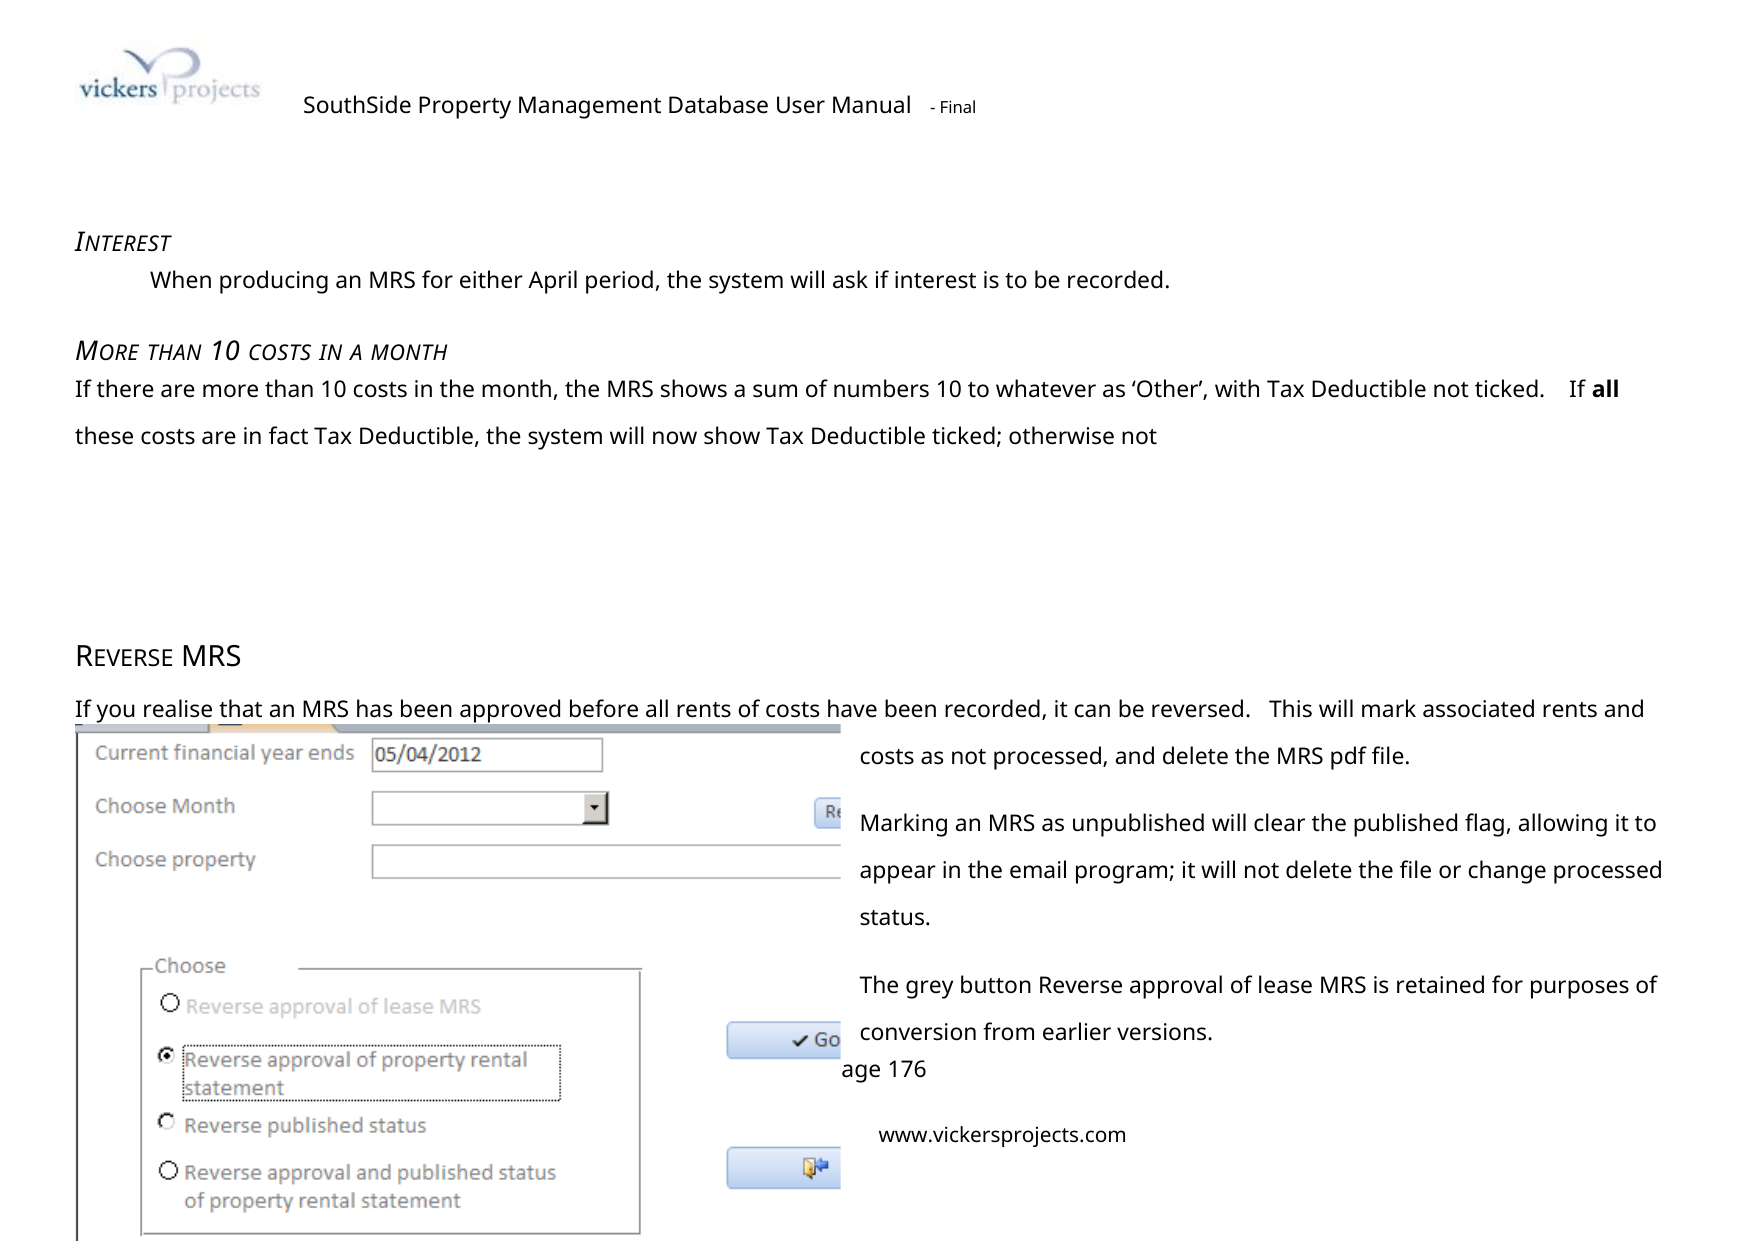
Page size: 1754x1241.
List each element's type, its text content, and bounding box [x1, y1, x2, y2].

text Marking an MRS as unpublished will clear the published flag, allowing it to appear in the email program; it will not delete the file or change processed status. [841, 807, 1679, 932]
subtitle Interest [75, 222, 1679, 259]
text If there are more than 10 costs in the month, the MRS shows a sum of numbers 10 to whatever as ‘Other’, with Tax Deductible not ticked. If all these costs are in fact Tax Deductible, the system will now show Tax Deductible ticked; otherwise not [75, 373, 1679, 451]
text If you realise that an MRS has been approved before all rents of costs have been recorded, it can be reversed. This will mark associated rents and costs as not processed, and delete the MRS pdf file. [75, 693, 1679, 771]
text When producing an MRS for either April period, the system will ask if interest is to be recorded. [150, 264, 1679, 295]
picture [75, 35, 268, 114]
subtitle Reverse MRS [75, 636, 1679, 675]
subtitle More than 10 costs in a month [75, 331, 1679, 368]
text The grey button Reverse approval of lease MRS is retained for purposes of conversion from earlier versions. [841, 969, 1679, 1047]
